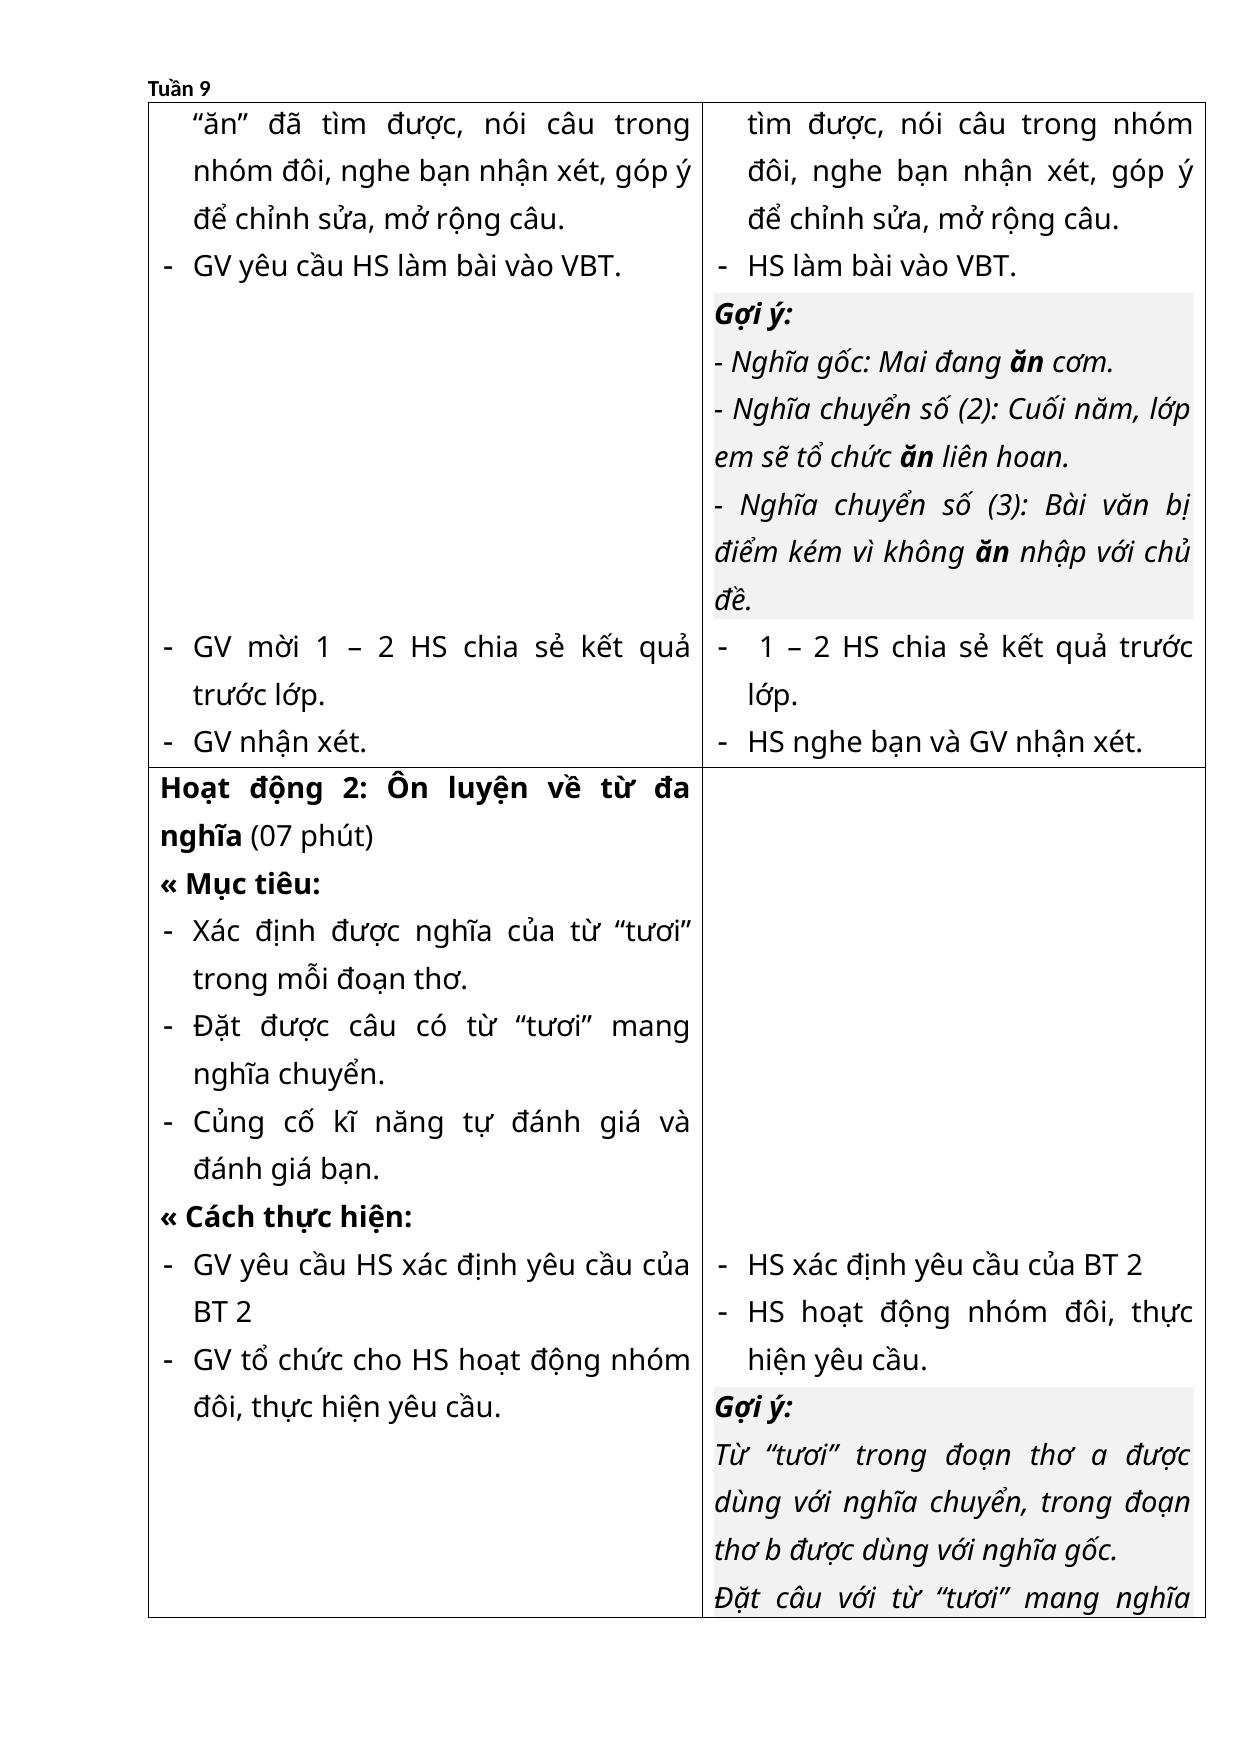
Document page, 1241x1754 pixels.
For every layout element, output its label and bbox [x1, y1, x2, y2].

table_cell [149, 768, 702, 1617]
table_cell [703, 768, 1205, 1617]
table_cell [149, 103, 702, 767]
table_cell [703, 103, 1205, 767]
